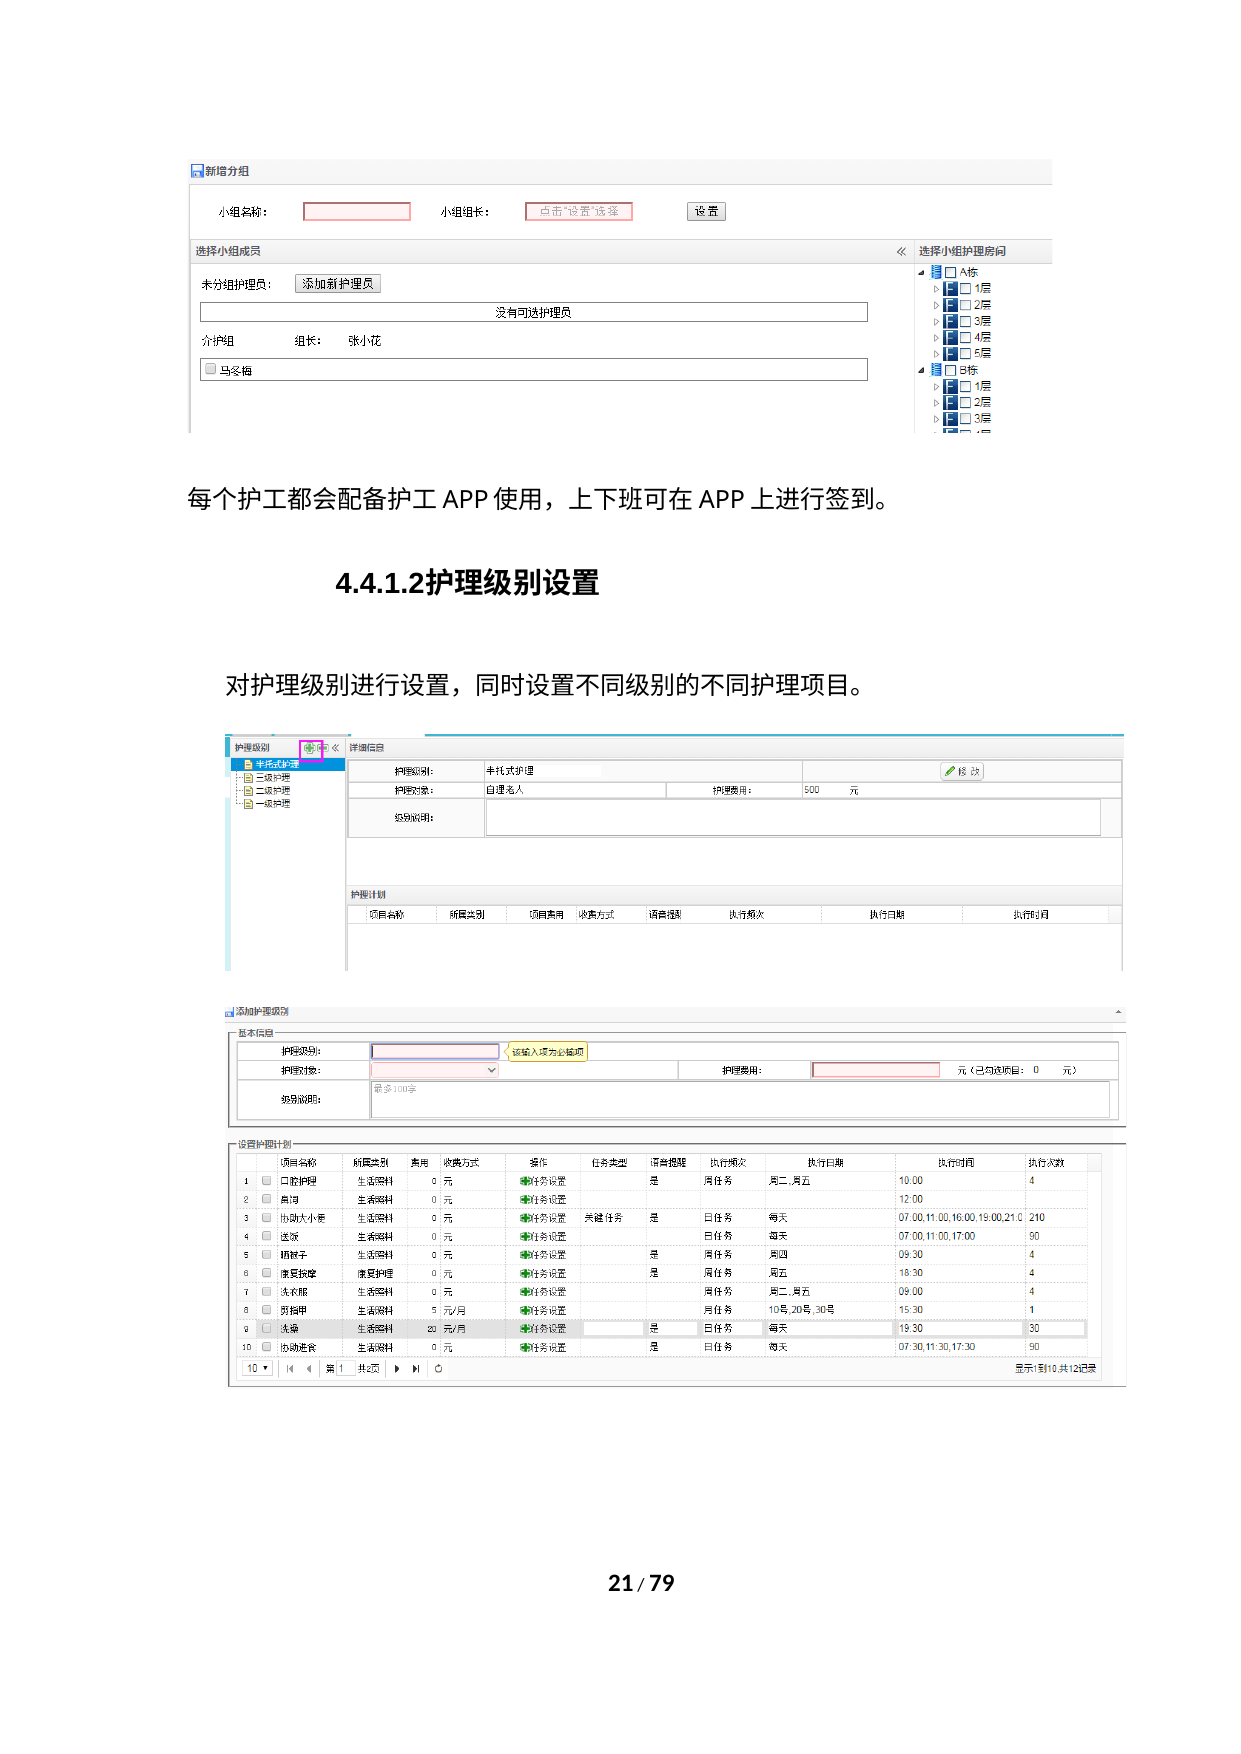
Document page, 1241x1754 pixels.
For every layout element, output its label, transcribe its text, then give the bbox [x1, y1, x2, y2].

picture [225, 1007, 1127, 1389]
text 对护理级别进行设置，同时设置不同级别的不同护理项目。 [187, 651, 1053, 716]
picture [225, 734, 1124, 971]
text 每个护工都会配备护工APP使用，上下班可在APP上进行签到。 [187, 465, 1053, 530]
picture [187, 159, 1053, 433]
subtitle 护理级别设置 [335, 548, 1053, 613]
